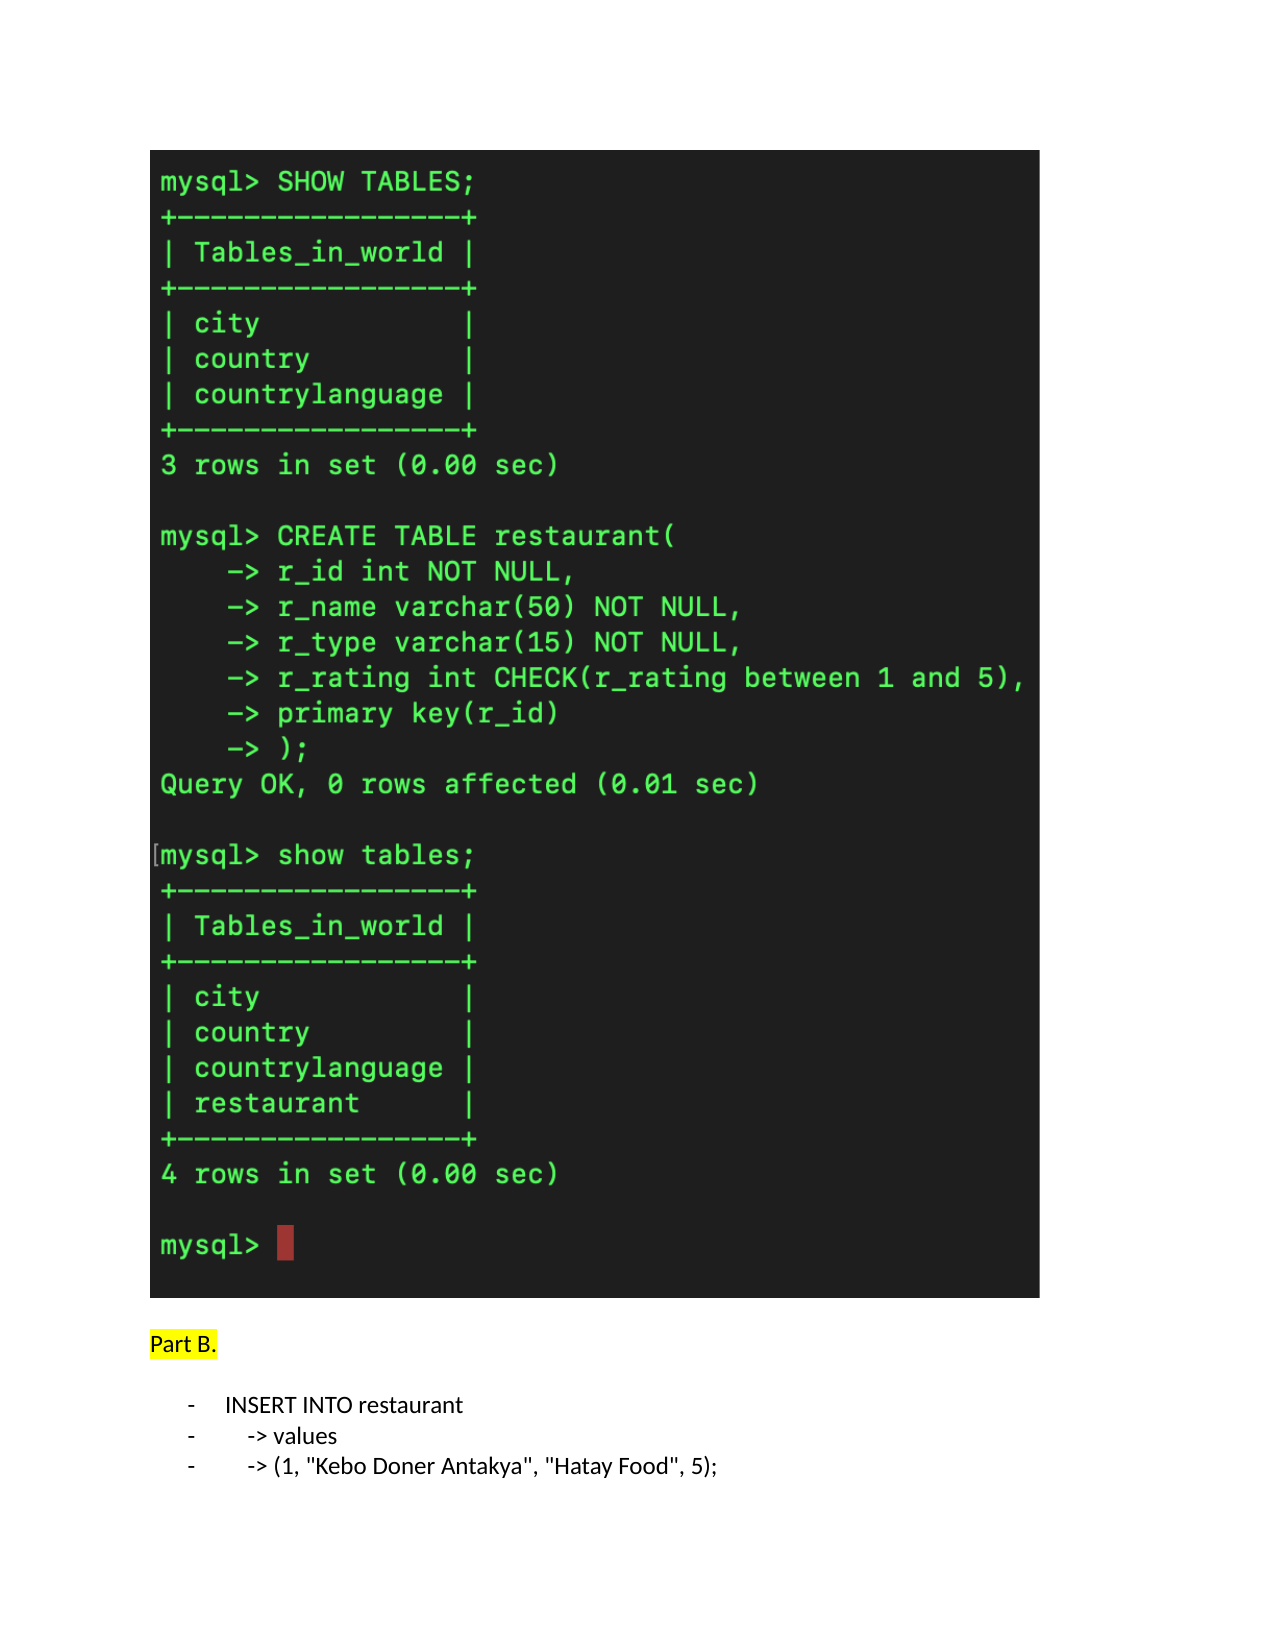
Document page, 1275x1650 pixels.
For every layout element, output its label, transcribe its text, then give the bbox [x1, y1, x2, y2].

list -> (1, "Kebo Doner Antakya", "Hatay Food", 5); [187, 1451, 1125, 1481]
list -> values [187, 1420, 1125, 1451]
picture [150, 150, 1040, 1298]
text Part B. [150, 1328, 1125, 1359]
list INSERT INTO restaurant [187, 1389, 1125, 1420]
